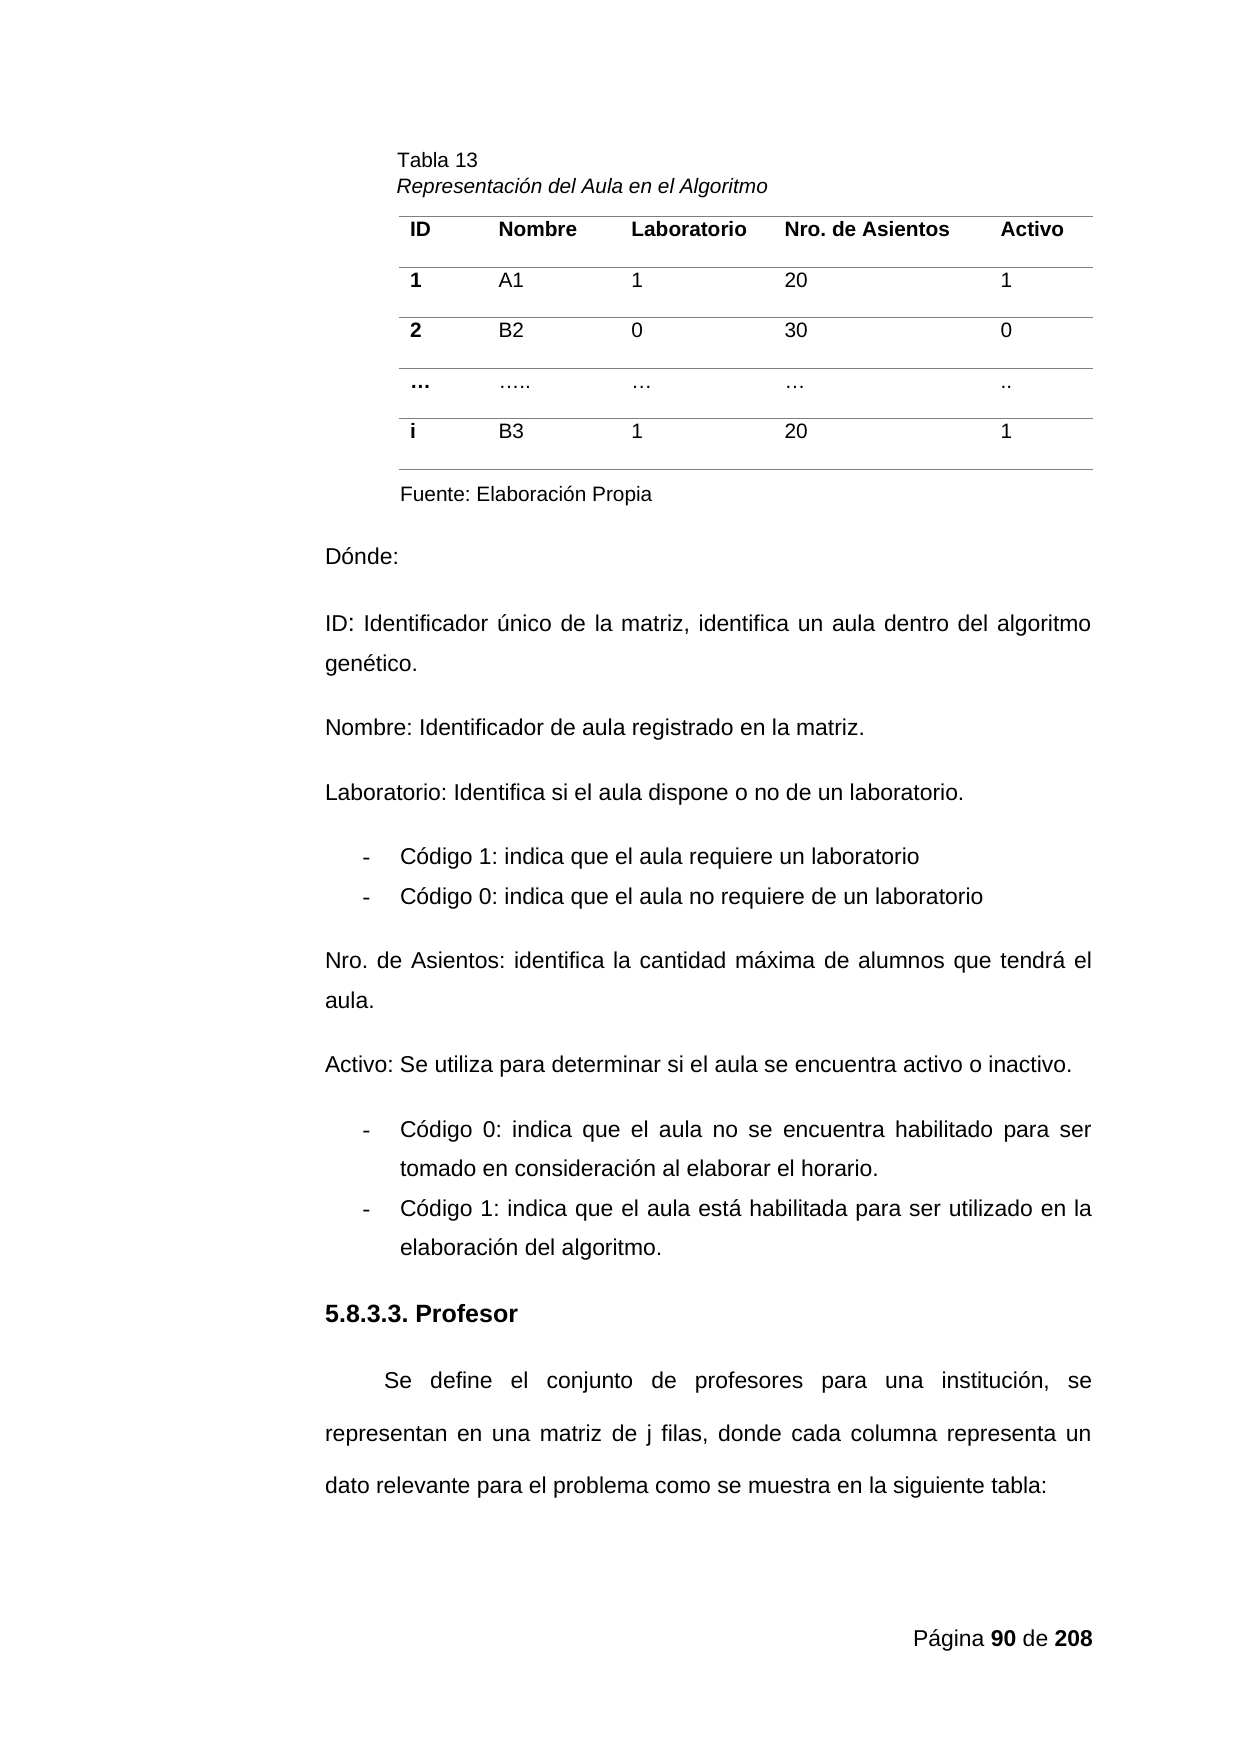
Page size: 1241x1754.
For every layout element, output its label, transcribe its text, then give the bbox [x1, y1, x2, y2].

table_cell 1 [989, 268, 1092, 317]
list Código 1: indica que el aula requiere un laboratorio [362, 843, 1092, 869]
list Código 0: indica que el aula no se encuentra habilitado para ser tomado en consideración al elaborar el horario. [362, 1116, 1092, 1182]
text Fuente: Elaboración Propia [251, 482, 1092, 506]
list Código 0: indica que el aula no requiere de un laboratorio [362, 883, 1092, 909]
text Nombre: Identificador de aula registrado en la matriz. [325, 714, 1092, 740]
text Laboratorio: Identifica si el aula dispone o no de un laboratorio. [325, 778, 1092, 805]
table_cell 1 [620, 268, 773, 317]
table_cell 1 [399, 268, 487, 317]
table_header ID [399, 217, 487, 267]
table_cell 1 [620, 419, 773, 469]
table_cell … [399, 369, 487, 418]
table_cell .. [989, 369, 1092, 418]
table_cell 20 [773, 419, 989, 469]
table_cell A1 [487, 268, 620, 317]
table_header Nro. de Asientos [773, 217, 989, 267]
table_cell i [399, 419, 487, 469]
table_header Nombre [487, 217, 620, 267]
table_cell 1 [989, 419, 1092, 469]
text Activo: Se utiliza para determinar si el aula se encuentra activo o inactivo. [325, 1051, 1092, 1078]
table_cell … [773, 369, 989, 418]
text 5.8.3.3. Profesor [325, 1299, 1092, 1328]
table_cell B3 [487, 419, 620, 469]
table_cell 0 [620, 318, 773, 368]
table_cell 30 [773, 318, 989, 368]
table_cell ….. [487, 369, 620, 418]
table_header Activo [989, 217, 1092, 267]
table_cell B2 [487, 318, 620, 368]
table_cell 0 [989, 318, 1092, 368]
table_cell 20 [773, 268, 989, 317]
text Nro. de Asientos: identifica la cantidad máxima de alumnos que tendrá el aula. [325, 947, 1092, 1013]
text Tabla 13 Representación del Aula en el Algoritmo [177, 148, 1092, 197]
text ID: Identificador único de la matriz, identifica un aula dentro del algoritmo genético. [325, 608, 1092, 676]
table_header Laboratorio [620, 217, 773, 267]
table_cell … [620, 369, 773, 418]
text Se define el conjunto de profesores para una institución, se representan en una matriz de j filas, donde cada columna representa un dato relevante para el problema como se muestra en la siguiente tabla: [325, 1367, 1092, 1499]
text Dónde: [251, 543, 1092, 569]
table_cell 2 [399, 318, 487, 368]
list Código 1: indica que el aula está habilitada para ser utilizado en la elaboración del algoritmo. [362, 1195, 1092, 1261]
